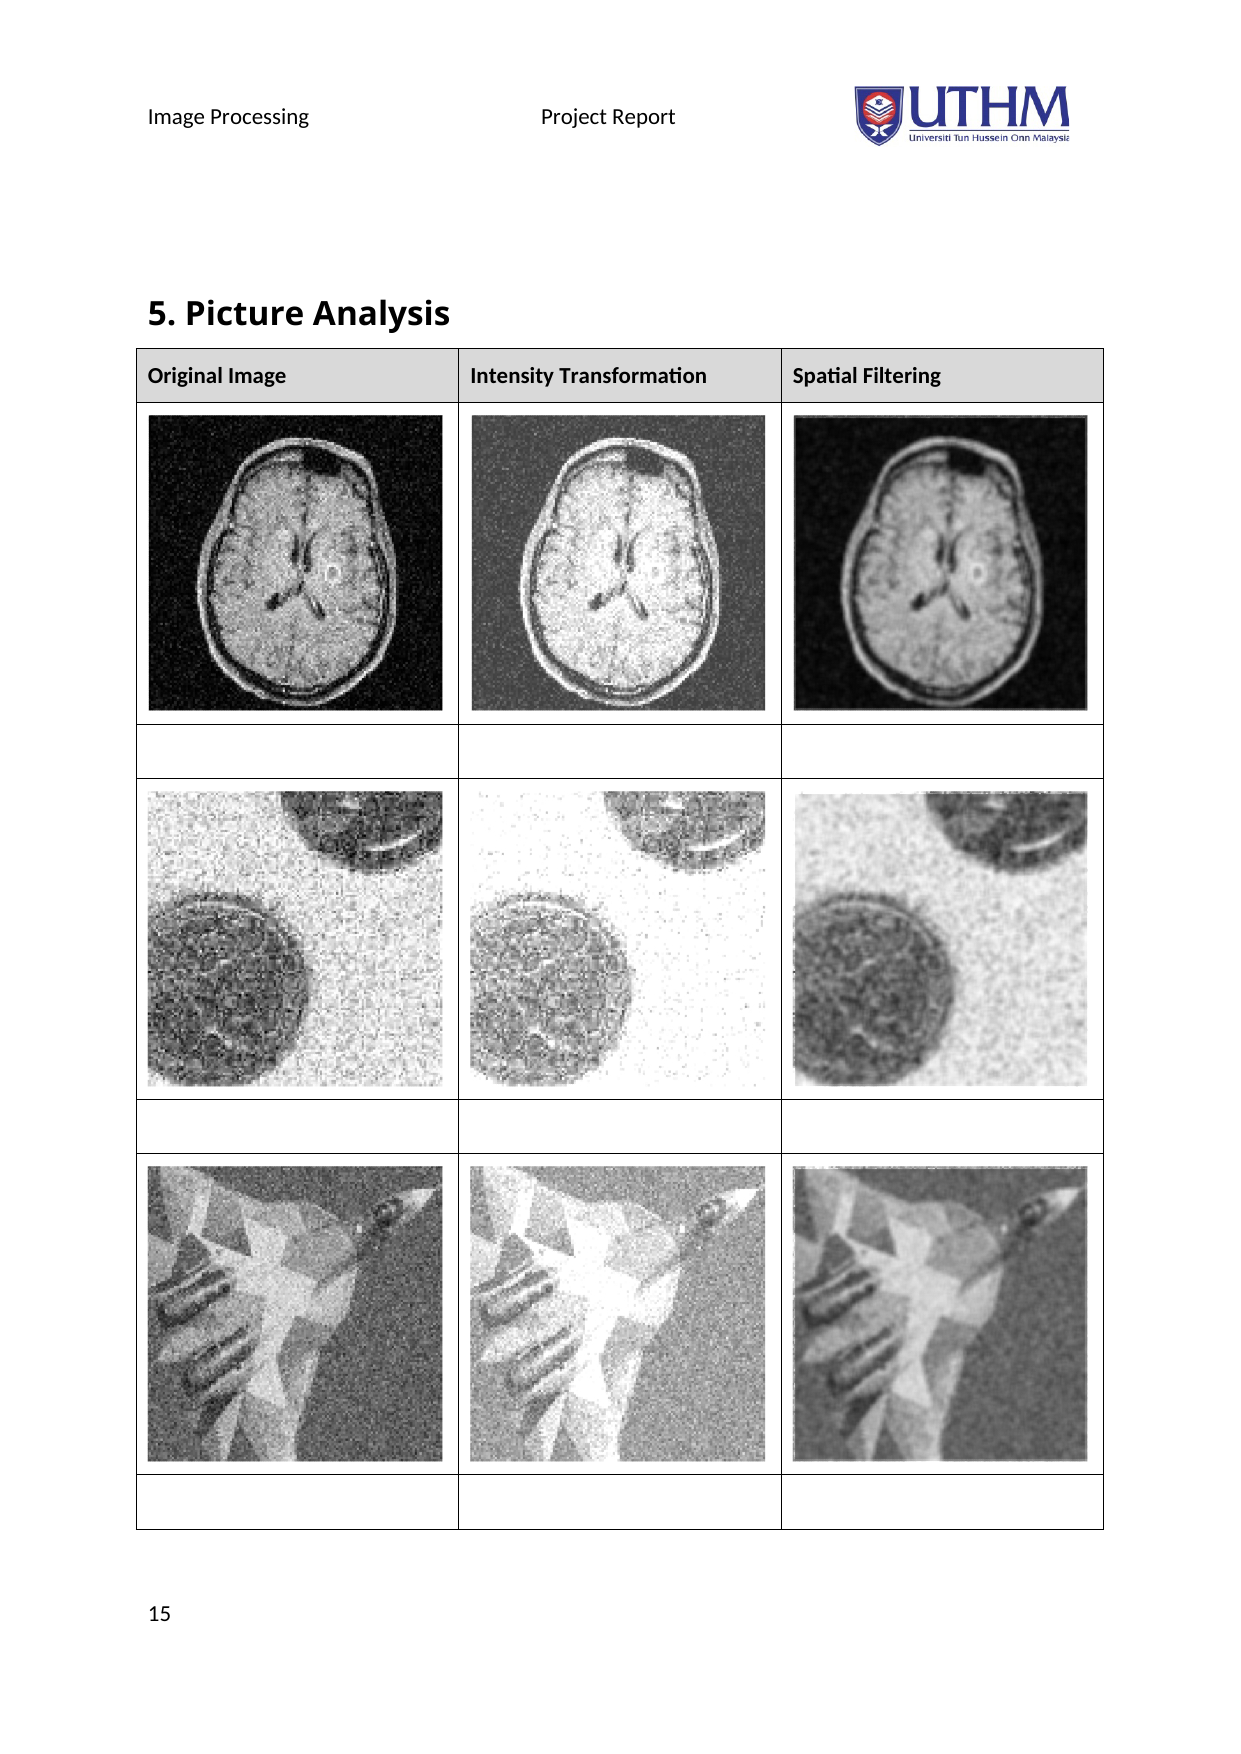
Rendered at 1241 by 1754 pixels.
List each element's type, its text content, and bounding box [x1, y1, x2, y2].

table_cell [782, 403, 1103, 723]
table_cell [459, 725, 781, 778]
table_cell [137, 1100, 458, 1153]
picture [147, 791, 443, 1087]
picture [792, 415, 1088, 711]
table_header Intensity Transformation [459, 349, 781, 402]
table_cell [137, 403, 458, 723]
table_cell [782, 779, 1103, 1099]
table_cell [782, 1475, 1103, 1528]
table_cell [137, 1154, 458, 1474]
table_cell [137, 779, 458, 1099]
table_cell [782, 1100, 1103, 1153]
table_cell [459, 1100, 781, 1153]
picture [792, 1166, 1088, 1462]
table_cell [459, 779, 781, 1099]
table_cell [137, 725, 458, 778]
picture [792, 791, 1088, 1087]
picture [147, 1166, 443, 1462]
picture [147, 415, 443, 711]
table_cell [459, 1154, 781, 1474]
table_header Original Image [137, 349, 458, 402]
picture [470, 791, 766, 1087]
picture [854, 86, 1070, 147]
table_cell [459, 1475, 781, 1528]
subtitle 5. Picture Analysis [148, 290, 1093, 336]
table_cell [782, 1154, 1103, 1474]
table_cell [137, 1475, 458, 1528]
table_cell [459, 403, 781, 723]
table_cell [782, 725, 1103, 778]
table_header Spatial Filtering [782, 349, 1103, 402]
picture [470, 1166, 766, 1462]
picture [470, 415, 766, 711]
